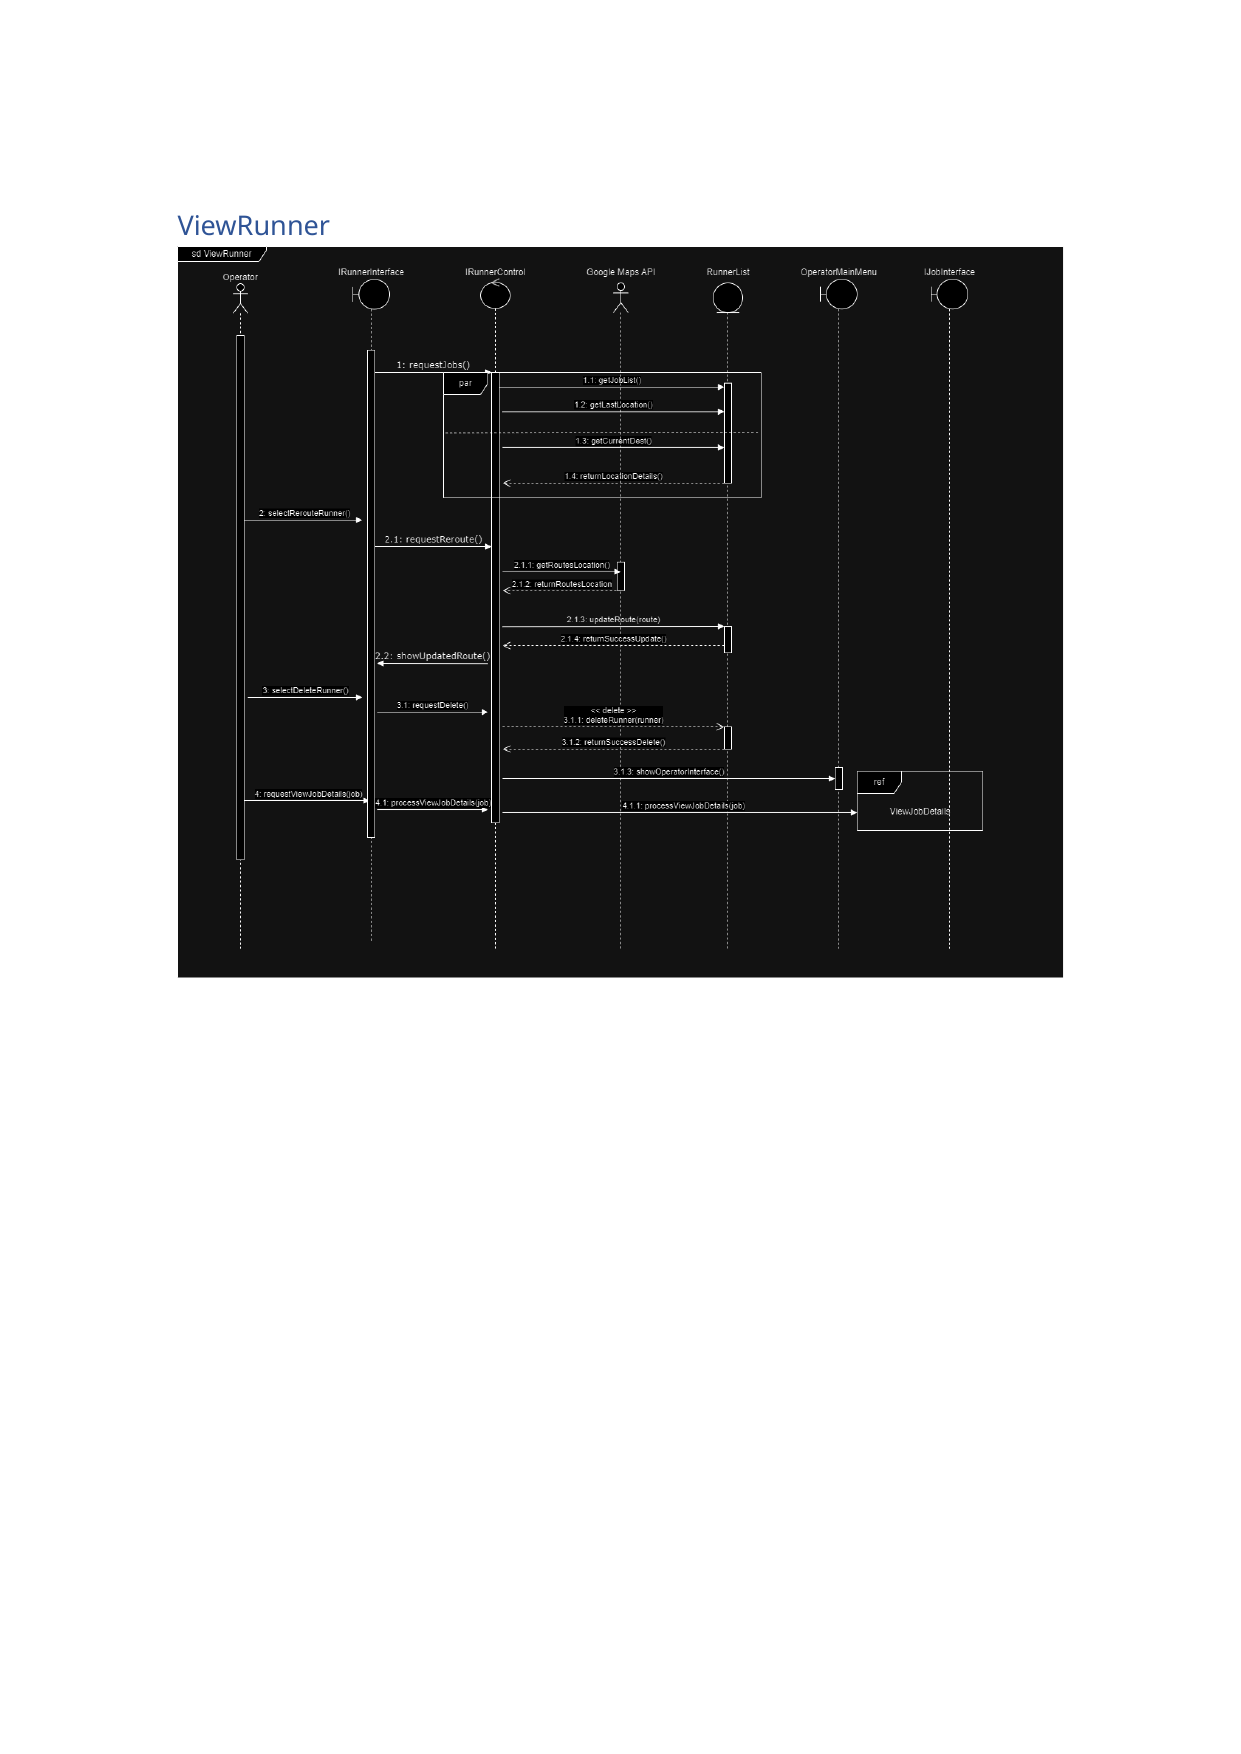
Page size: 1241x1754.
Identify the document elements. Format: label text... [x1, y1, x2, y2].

subtitle ViewRunner [177, 207, 1063, 244]
picture [177, 246, 1064, 978]
